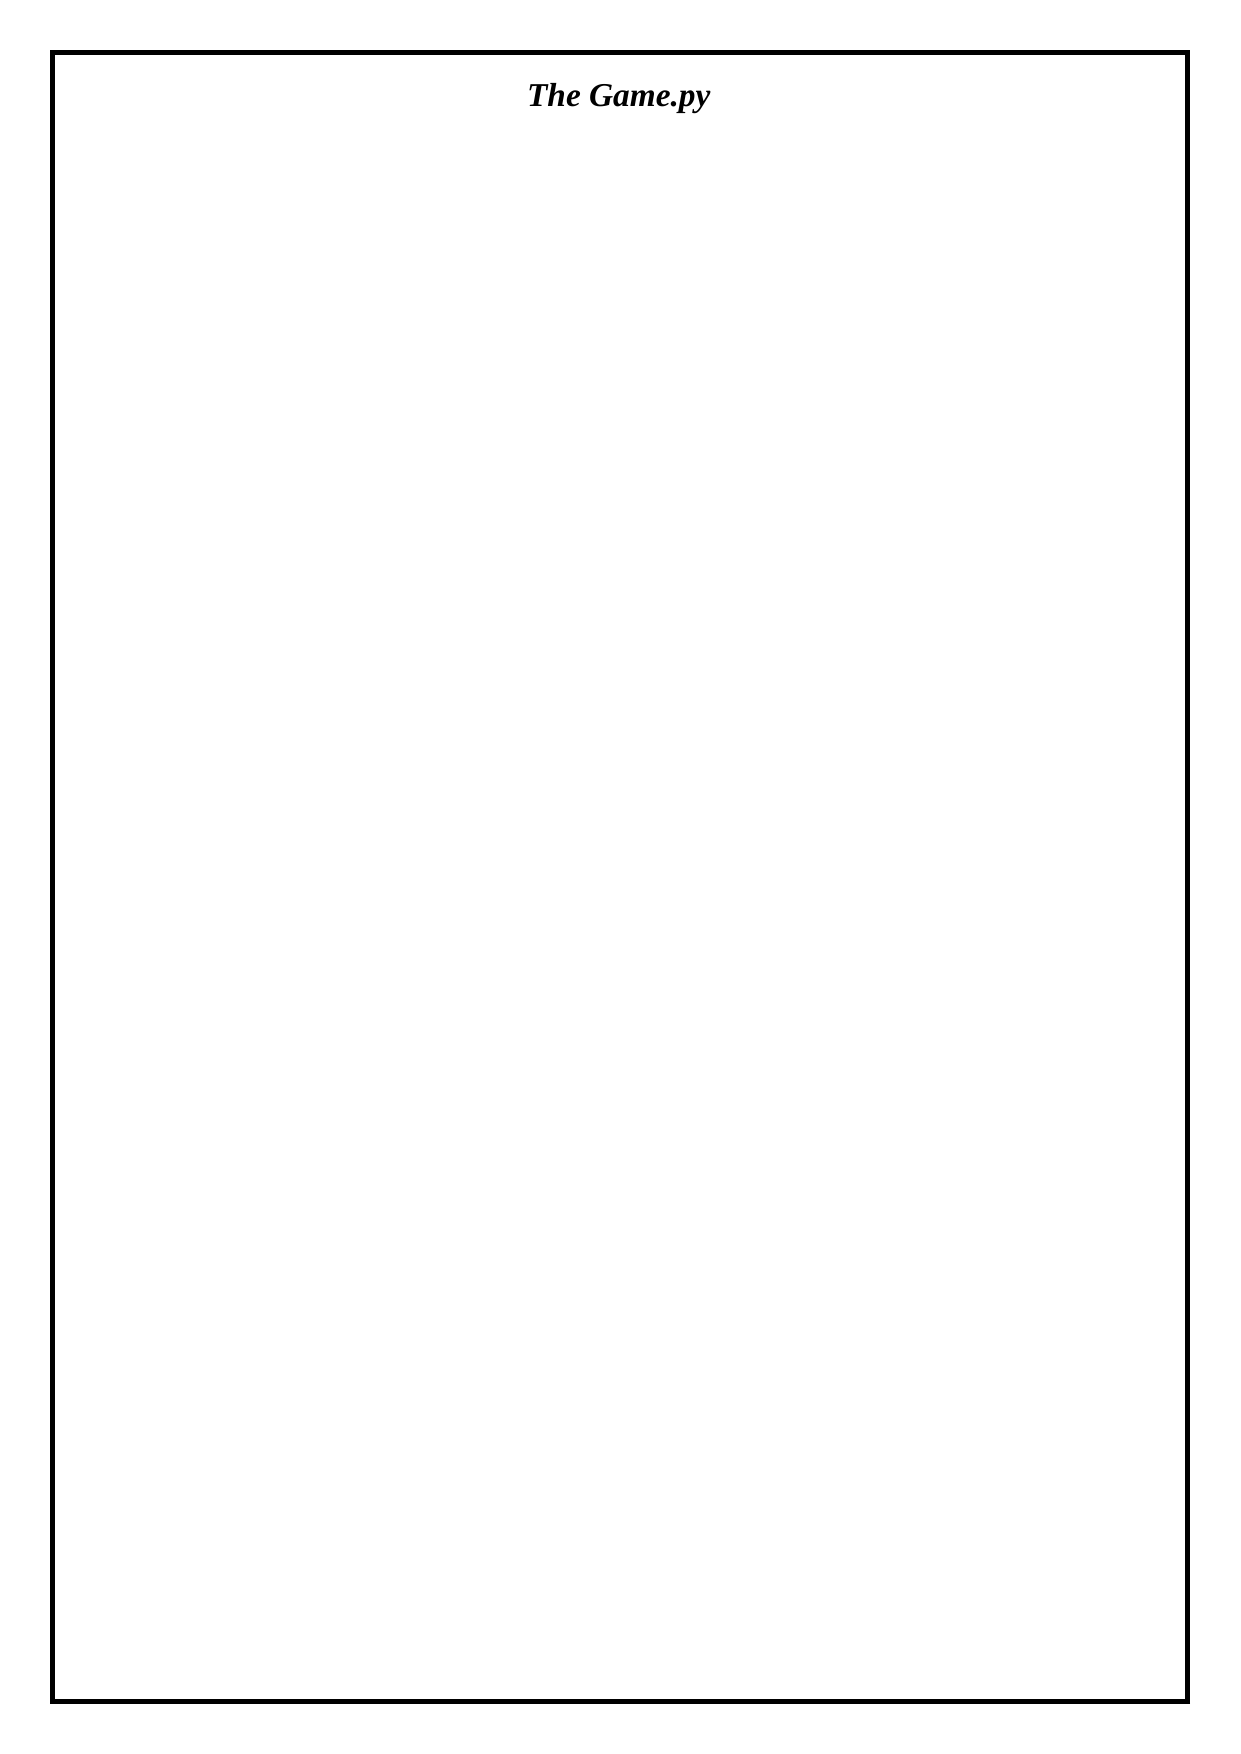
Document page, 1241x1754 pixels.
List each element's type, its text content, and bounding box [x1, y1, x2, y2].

text The Game.py [75, 75, 1165, 113]
